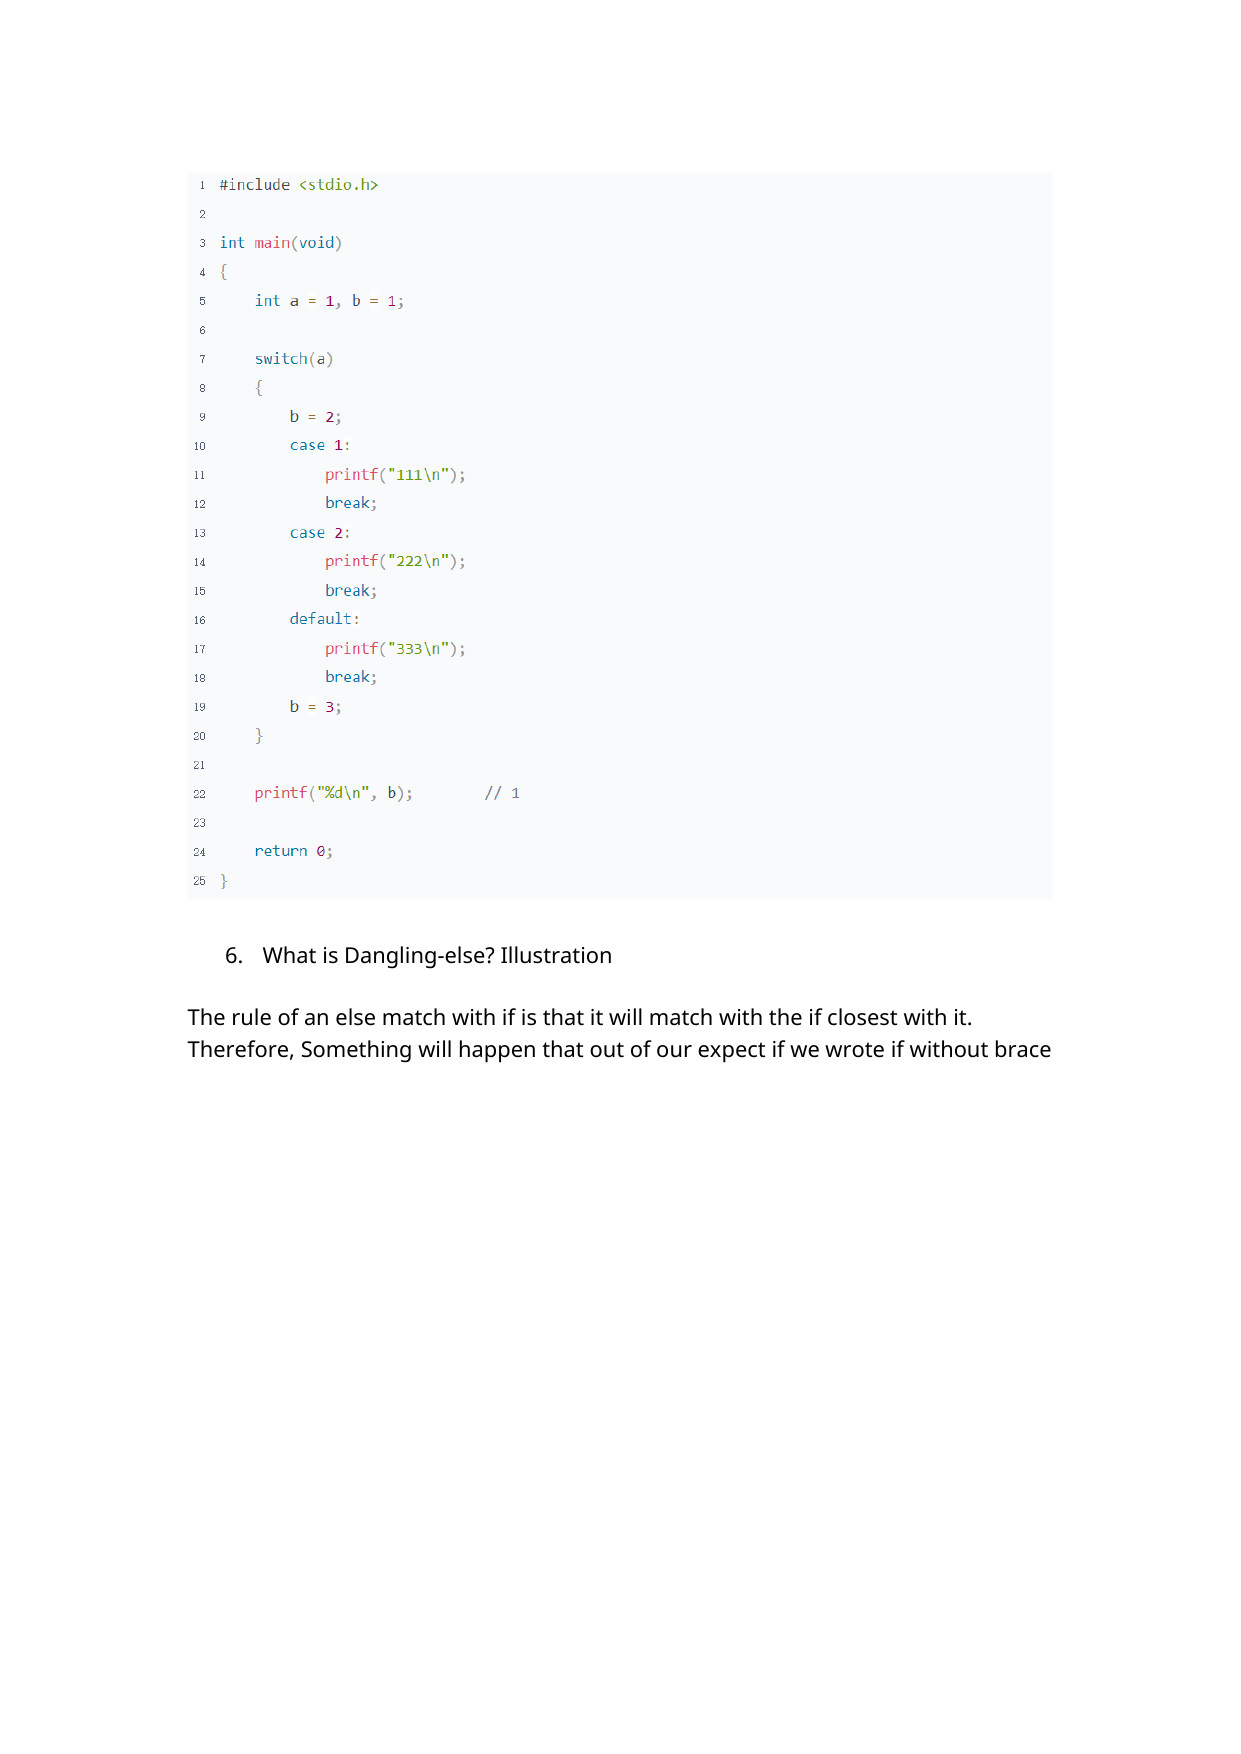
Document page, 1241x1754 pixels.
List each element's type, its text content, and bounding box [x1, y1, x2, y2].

text Therefore, Something will happen that out of our expect if we wrote if without brace [187, 1033, 1053, 1065]
text The rule of an else match with if is that it will match with the if closest with it. [187, 1000, 1053, 1033]
picture [187, 172, 1053, 900]
list What is Dangling-else? Illustration [225, 939, 1053, 971]
